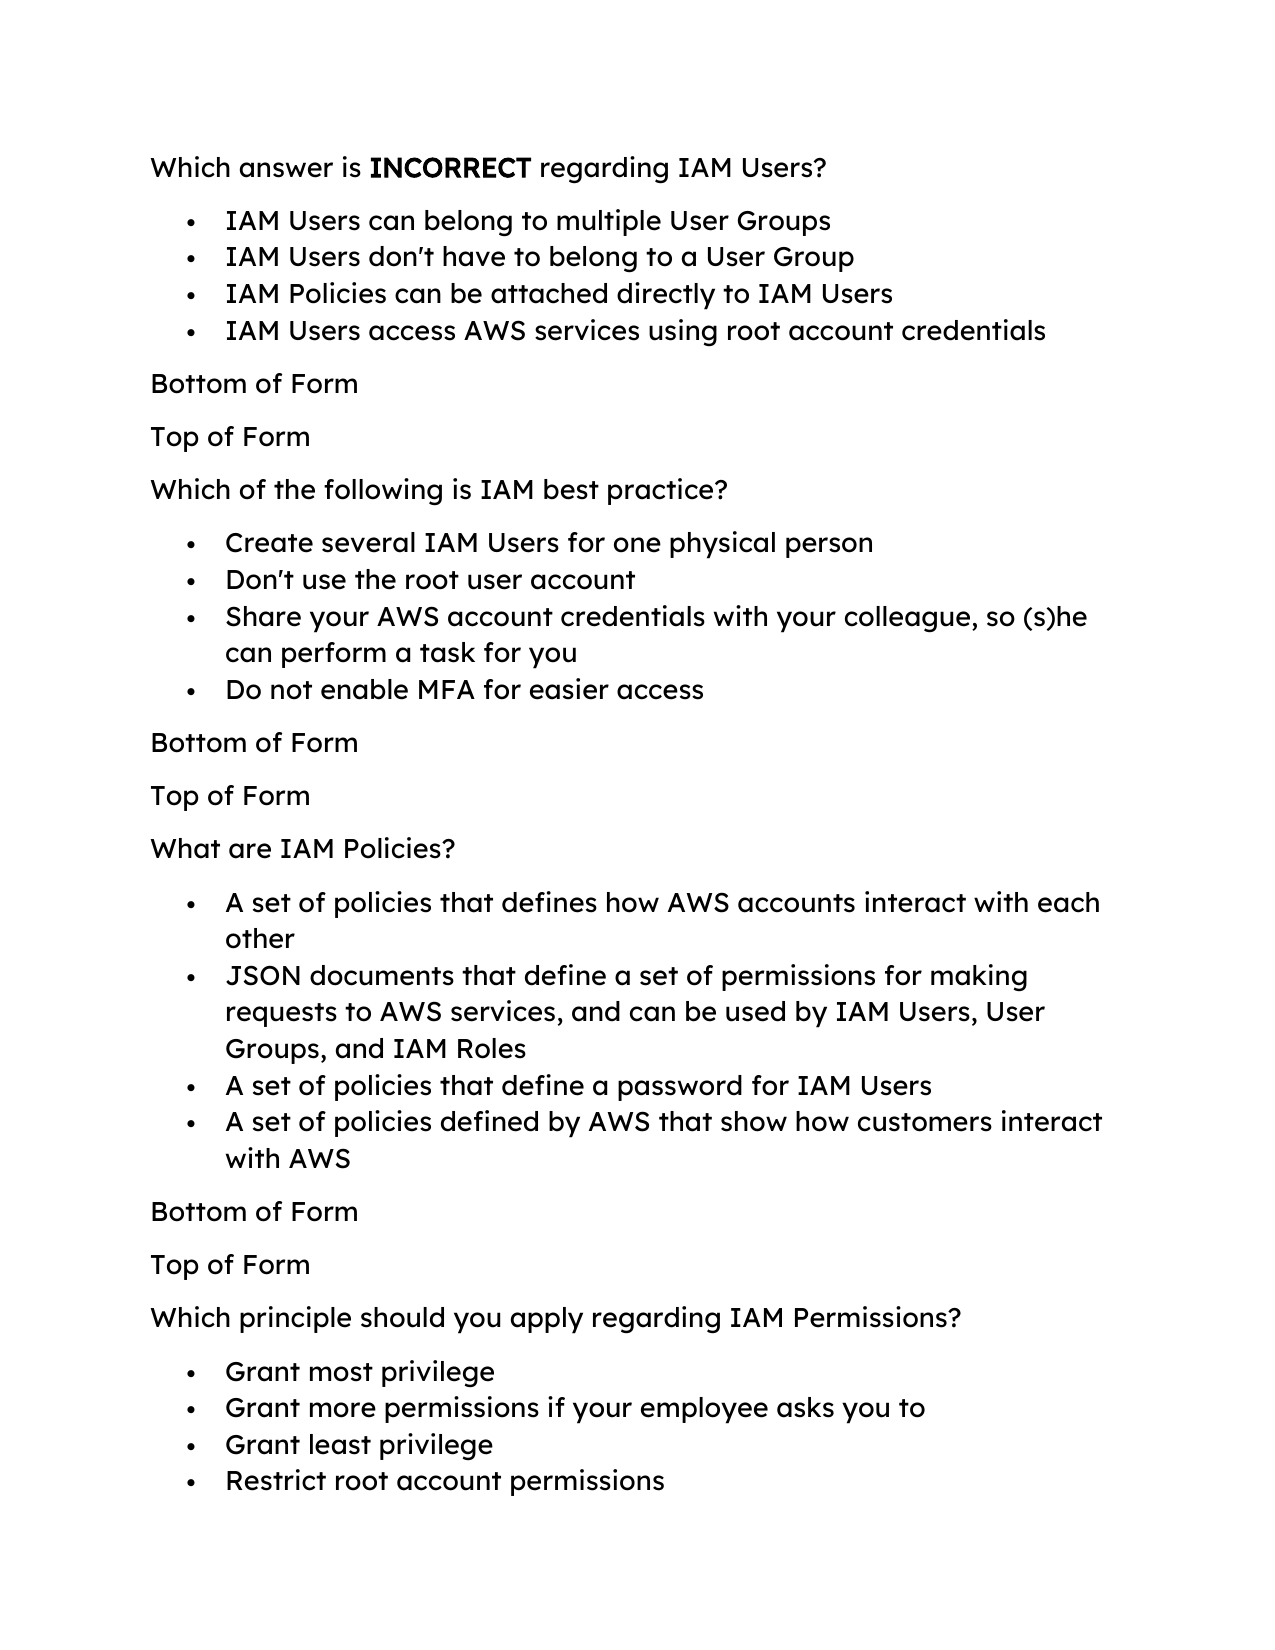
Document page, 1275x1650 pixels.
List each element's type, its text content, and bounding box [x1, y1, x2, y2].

list Don't use the root user account [187, 562, 1125, 596]
text What are IAM Policies? [150, 832, 1125, 866]
list IAM Users don't have to belong to a User Group [187, 240, 1125, 274]
list Grant least privilege [187, 1427, 1125, 1461]
text Which of the following is IAM best practice? [150, 473, 1125, 506]
text Which principle should you apply regarding IAM Permissions? [150, 1301, 1125, 1334]
list A set of policies that defines how AWS accounts interact with each other [187, 885, 1125, 955]
list Create several IAM Users for one physical person [187, 526, 1125, 560]
text Bottom of Form [150, 725, 1125, 759]
list IAM Users access AWS services using root account credentials [187, 313, 1125, 347]
list IAM Users can belong to multiple User Groups [187, 203, 1125, 237]
text Top of Form [150, 1247, 1125, 1281]
text Bottom of Form [150, 1194, 1125, 1228]
text Top of Form [150, 419, 1125, 453]
list Grant most privilege [187, 1354, 1125, 1388]
list A set of policies defined by AWS that show how customers interact with AWS [187, 1104, 1125, 1175]
list Share your AWS account credentials with your colleague, so (s)he can perform a task for you [187, 599, 1125, 669]
list Do not enable MFA for easier access [187, 672, 1125, 706]
list Grant more permissions if your employee asks you to [187, 1390, 1125, 1424]
list JSON documents that define a set of permissions for making requests to AWS services, and can be used by IAM Users, User Groups, and IAM Roles [187, 958, 1125, 1065]
text Bottom of Form [150, 366, 1125, 400]
text Which answer is INCORRECT regarding IAM Users? [150, 150, 1125, 184]
text Top of Form [150, 778, 1125, 812]
list Restrict root account permissions [187, 1463, 1125, 1497]
list A set of policies that define a password for IAM Users [187, 1068, 1125, 1102]
list IAM Policies can be attached directly to IAM Users [187, 276, 1125, 310]
